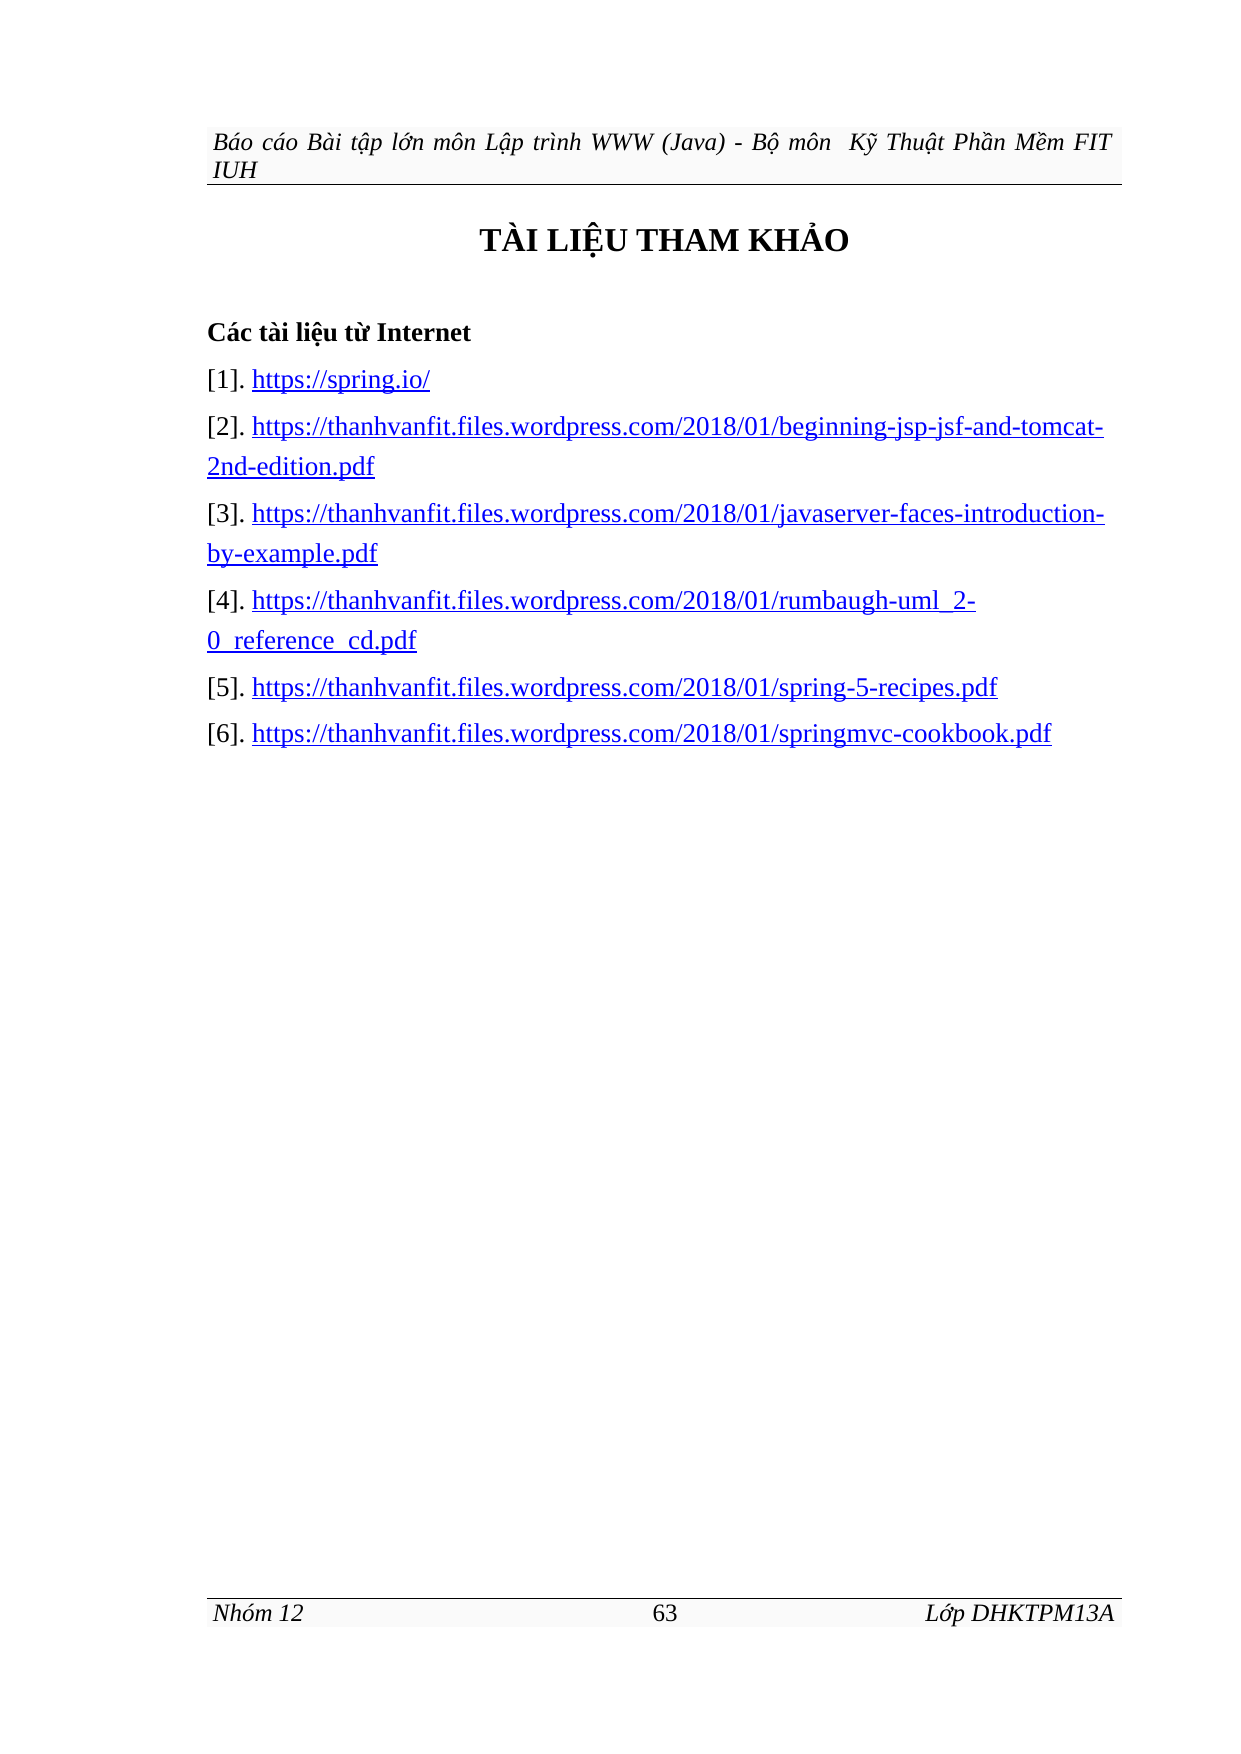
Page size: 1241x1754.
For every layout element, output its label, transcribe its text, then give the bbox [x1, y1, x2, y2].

text https://spring.io/ [207, 363, 1122, 394]
text https://thanhvanfit.files.wordpress.com/2018/01/springmvc-cookbook.pdf [207, 717, 1122, 749]
text https://thanhvanfit.files.wordpress.com/2018/01/rumbaugh-uml_2-0_reference_cd.pdf [207, 584, 1122, 655]
text https://thanhvanfit.files.wordpress.com/2018/01/beginning-jsp-jsf-and-tomcat-2nd-edition.pdf [207, 409, 1122, 481]
subtitle TÀI LIỆU THAM KHẢO [207, 220, 1122, 259]
text https://thanhvanfit.files.wordpress.com/2018/01/javaserver-faces-introduction-by-example.pdf [207, 497, 1122, 568]
text https://thanhvanfit.files.wordpress.com/2018/01/spring-5-recipes.pdf [207, 671, 1122, 702]
text Các tài liệu từ Internet [207, 316, 1122, 347]
